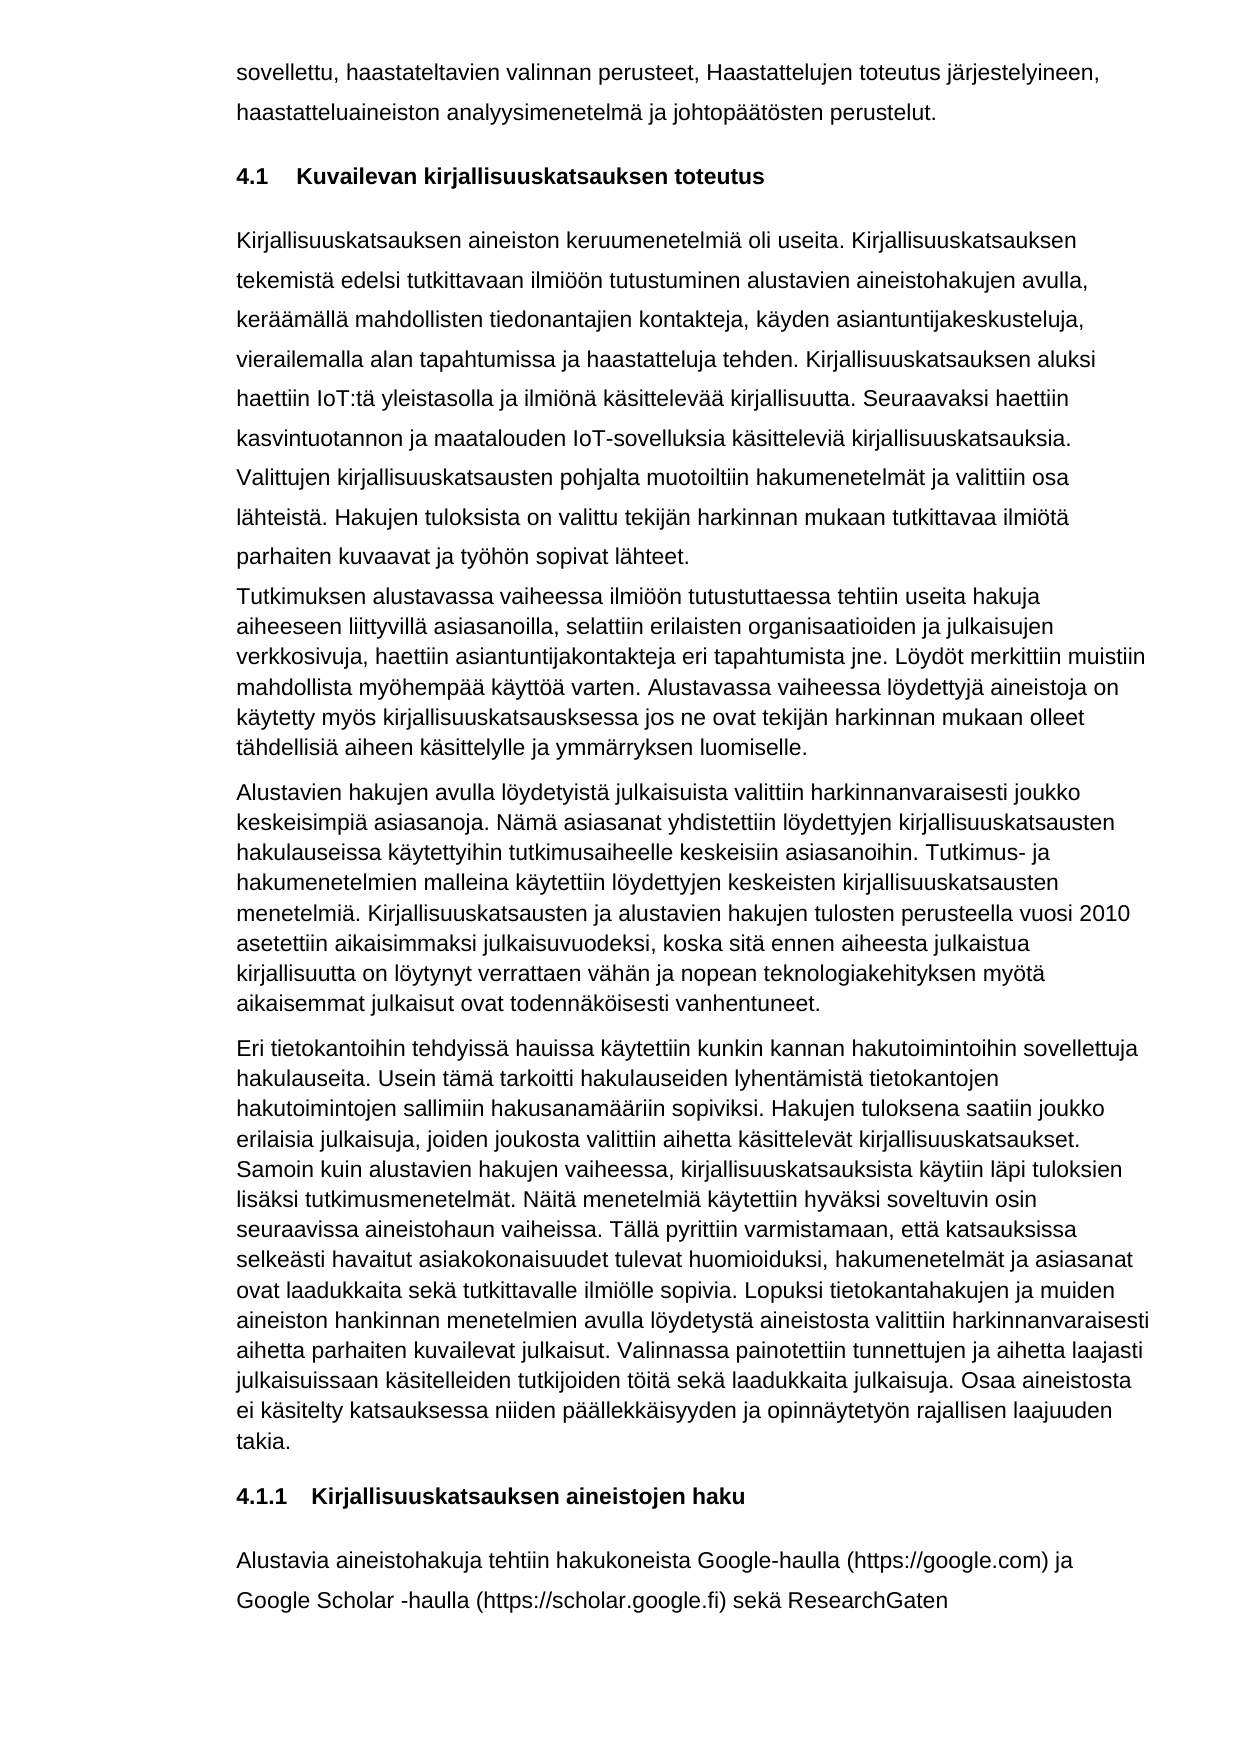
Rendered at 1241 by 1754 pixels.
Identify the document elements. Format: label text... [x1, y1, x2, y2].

text Eri tietokantoihin tehdyissä hauissa käytettiin kunkin kannan hakutoimintoihin sovellettuja hakulauseita. Usein tämä tarkoitti hakulauseiden lyhentämistä tietokantojen hakutoimintojen sallimiin hakusanamääriin sopiviksi. Hakujen tuloksena saatiin joukko erilaisia julkaisuja, joiden joukosta valittiin aihetta käsittelevät kirjallisuuskatsaukset. Samoin kuin alustavien hakujen vaiheessa, kirjallisuuskatsauksista käytiin läpi tuloksien lisäksi tutkimusmenetelmät. Näitä menetelmiä käytettiin hyväksi soveltuvin osin seuraavissa aineistohaun vaiheissa. Tällä pyrittiin varmistamaan, että katsauksissa selkeästi havaitut asiakokonaisuudet tulevat huomioiduksi, hakumenetelmät ja asiasanat ovat laadukkaita sekä tutkittavalle ilmiölle sopivia. Lopuksi tietokantahakujen ja muiden aineiston hankinnan menetelmien avulla löydetystä aineistosta valittiin harkinnanvaraisesti aihetta parhaiten kuvailevat julkaisut. Valinnassa painotettiin tunnettujen ja aihetta laajasti julkaisuissaan käsitelleiden tutkijoiden töitä sekä laadukkaita julkaisuja. Osaa aineistosta ei käsitelty katsauksessa niiden päällekkäisyyden ja opinnäytetyön rajallisen laajuuden takia. [236, 1035, 1152, 1454]
text Alustavien hakujen avulla löydetyistä julkaisuista valittiin harkinnanvaraisesti joukko keskeisimpiä asiasanoja. Nämä asiasanat yhdistettiin löydettyjen kirjallisuuskatsausten hakulauseissa käytettyihin tutkimusaiheelle keskeisiin asiasanoihin. Tutkimus- ja hakumenetelmien malleina käytettiin löydettyjen keskeisten kirjallisuuskatsausten menetelmiä. Kirjallisuuskatsausten ja alustavien hakujen tulosten perusteella vuosi 2010 asetettiin aikaisimmaksi julkaisuvuodeksi, koska sitä ennen aiheesta julkaistua kirjallisuutta on löytynyt verrattaen vähän ja nopean teknologiakehityksen myötä aikaisemmat julkaisut ovat todennäköisesti vanhentuneet. [236, 779, 1152, 1016]
subtitle Kuvailevan kirjallisuuskatsauksen toteutus [236, 163, 1152, 189]
subtitle Kirjallisuuskatsauksen aineistojen haku [236, 1483, 1152, 1509]
text Tutkimuksen alustavassa vaiheessa ilmiöön tutustuttaessa tehtiin useita hakuja aiheeseen liittyvillä asiasanoilla, selattiin erilaisten organisaatioiden ja julkaisujen verkkosivuja, haettiin asiantuntijakontakteja eri tapahtumista jne. Löydöt merkittiin muistiin mahdollista myöhempää käyttöä varten. Alustavassa vaiheessa löydettyjä aineistoja on käytetty myös kirjallisuuskatsausksessa jos ne ovat tekijän harkinnan mukaan olleet tähdellisiä aiheen käsittelylle ja ymmärryksen luomiselle. [236, 583, 1152, 760]
